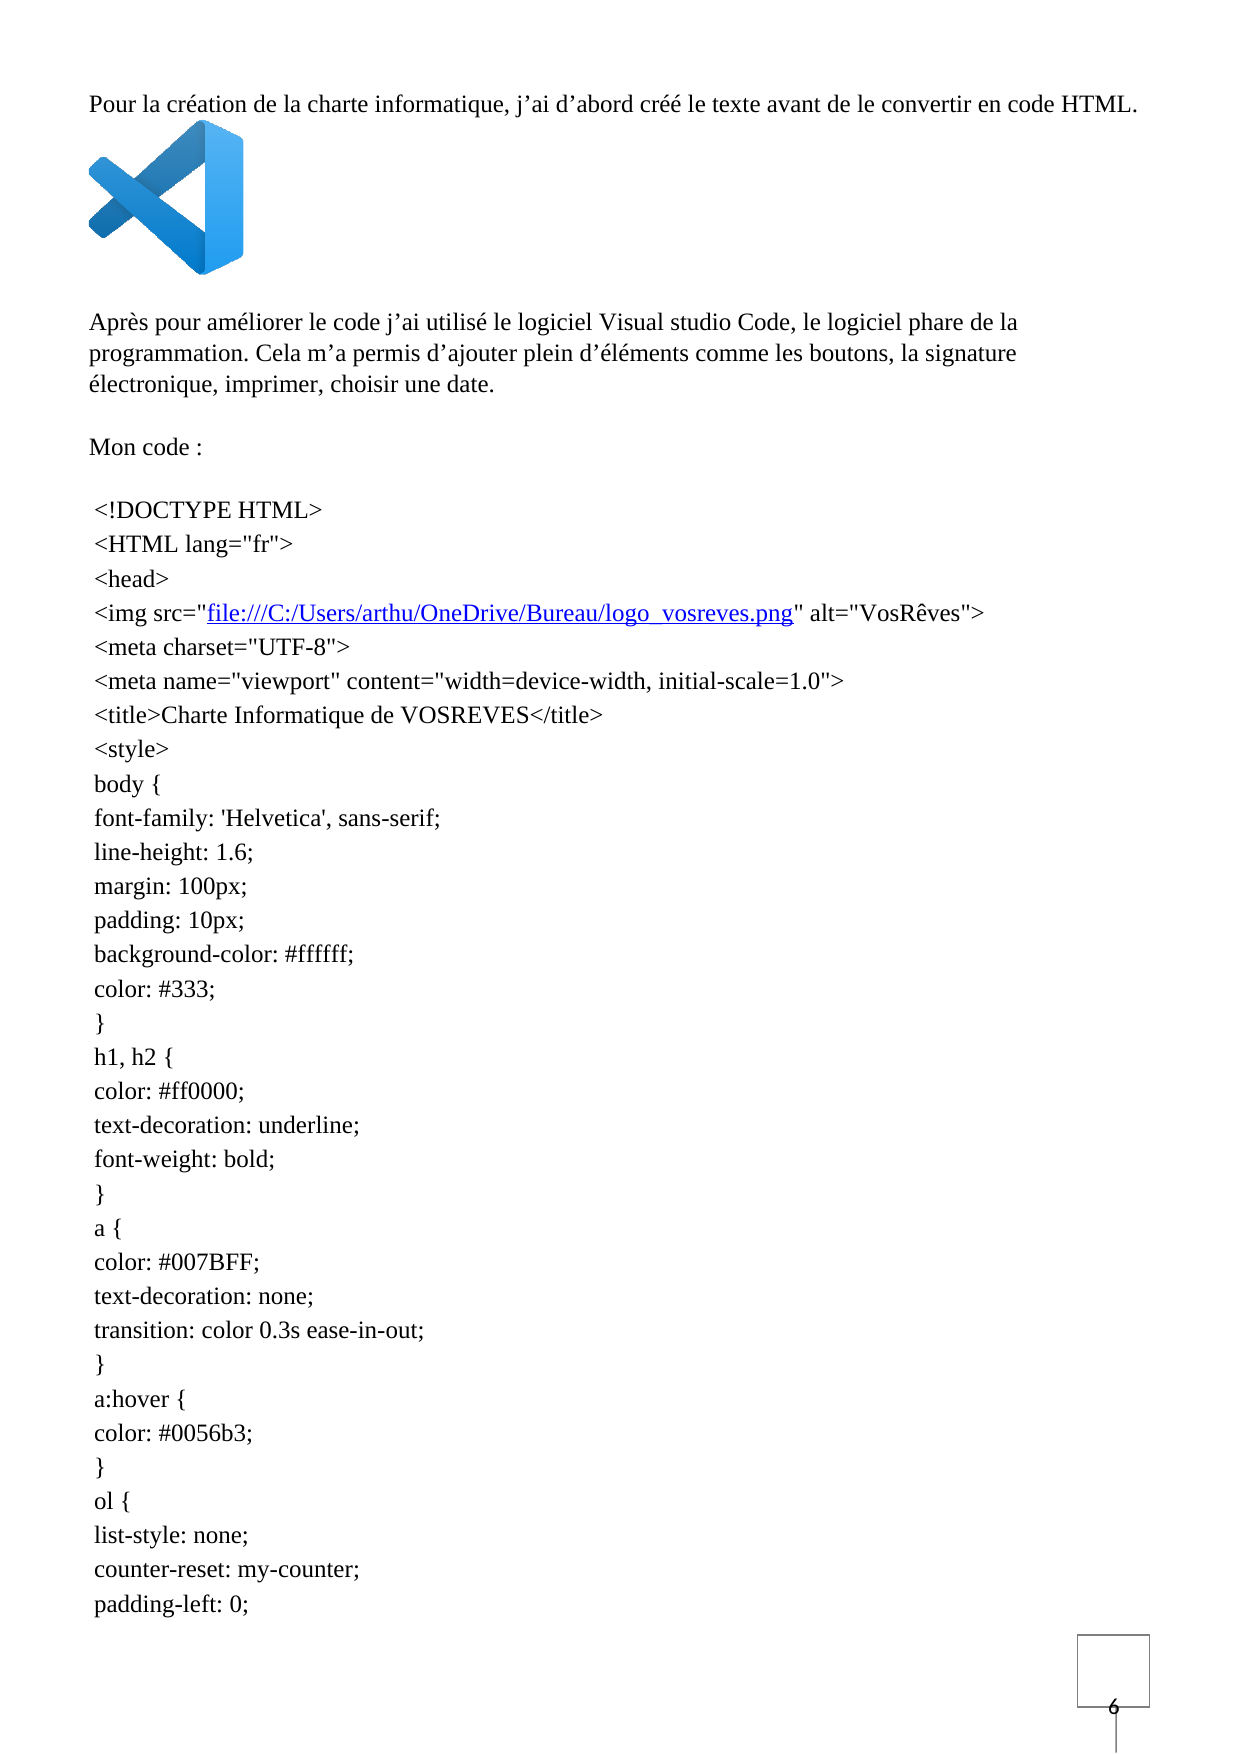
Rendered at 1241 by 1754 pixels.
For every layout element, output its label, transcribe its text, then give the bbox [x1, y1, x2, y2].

table_cell <head> [92, 562, 1152, 596]
table_cell color: #007BFF; [92, 1245, 1152, 1279]
table_cell list-style: none; [92, 1519, 1152, 1553]
table_cell } [92, 1348, 1152, 1382]
table_cell body { [92, 767, 1152, 801]
table_cell a { [92, 1211, 1152, 1245]
table_cell counter-reset: my-counter; [92, 1553, 1152, 1587]
table_cell font-weight: bold; [92, 1143, 1152, 1177]
text Pour la création de la charte informatique, j’ai d’abord créé le texte avant de le convertir en code HTML. [89, 89, 1152, 274]
table_header <!DOCTYPE HTML> [92, 494, 1152, 528]
table_cell <img src="file:///C:/Users/arthu/OneDrive/Bureau/logo_vosreves.png" alt="VosRêves"> [92, 596, 1152, 630]
table_cell transition: color 0.3s ease-in-out; [92, 1314, 1152, 1348]
table_cell text-decoration: none; [92, 1280, 1152, 1314]
table_cell padding-left: 0; [92, 1587, 1152, 1621]
table_cell color: #0056b3; [92, 1416, 1152, 1450]
table_cell <HTML lang="fr"> [92, 528, 1152, 562]
table_cell margin: 100px; [92, 870, 1152, 904]
table_cell } [92, 1450, 1152, 1484]
table_cell } [92, 1177, 1152, 1211]
table_cell padding: 10px; [92, 904, 1152, 938]
table_cell <meta charset="UTF-8"> [92, 630, 1152, 664]
table_cell h1, h2 { [92, 1040, 1152, 1074]
text Mon code : [89, 432, 1152, 460]
table_cell <title>Charte Informatique de VOSREVES</title> [92, 699, 1152, 733]
table_cell <meta name="viewport" content="width=device-width, initial-scale=1.0"> [92, 665, 1152, 699]
table_cell a:hover { [92, 1382, 1152, 1416]
table_cell text-decoration: underline; [92, 1109, 1152, 1143]
table_cell color: #333; [92, 972, 1152, 1006]
table_cell } [92, 1006, 1152, 1040]
table_cell color: #ff0000; [92, 1075, 1152, 1109]
table_cell line-height: 1.6; [92, 835, 1152, 869]
table_cell <style> [92, 733, 1152, 767]
table_cell font-family: 'Helvetica', sans-serif; [92, 801, 1152, 835]
table_cell ol { [92, 1485, 1152, 1519]
table_cell background-color: #ffffff; [92, 938, 1152, 972]
text Après pour améliorer le code j’ai utilisé le logiciel Visual studio Code, le logiciel phare de la programmation. Cela m’a permis d’ajouter plein d’éléments comme les boutons, la signature électronique, imprimer, choisir une date. [89, 307, 1152, 398]
picture [88, 119, 244, 275]
